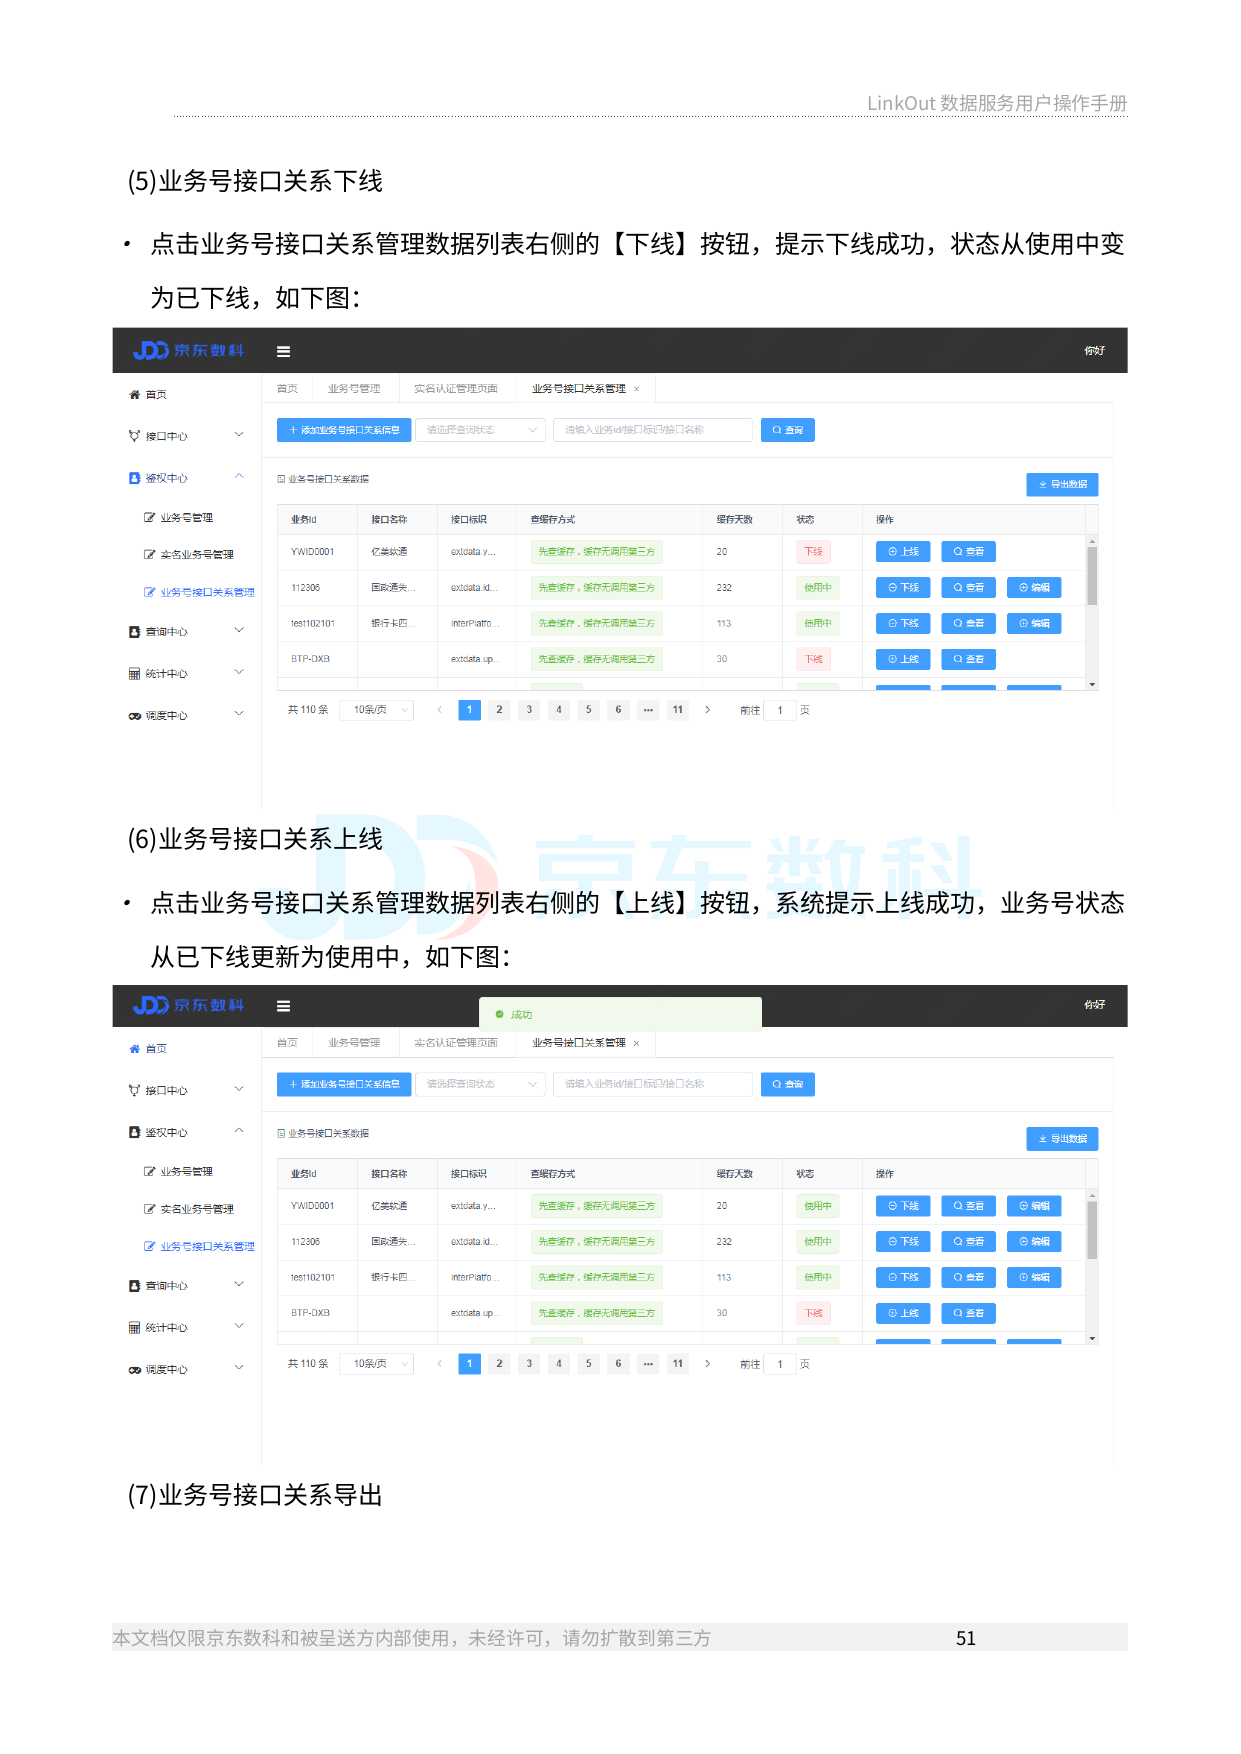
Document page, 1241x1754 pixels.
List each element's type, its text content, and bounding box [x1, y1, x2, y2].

text 业务号接口关系上线 [92, 808, 1128, 858]
text 业务号接口关系下线 [92, 150, 1128, 200]
text 点击业务号接口关系管理数据列表右侧的【下线】按钮，提示下线成功，状态从使用中变为已下线，如下图： [112, 210, 1128, 319]
picture [112, 327, 1128, 809]
picture [112, 985, 1128, 1465]
text 业务号接口关系导出 [92, 1464, 1128, 1514]
text 点击业务号接口关系管理数据列表右侧的【上线】按钮，系统提示上线成功，业务号状态从已下线更新为使用中，如下图： [112, 869, 1128, 977]
